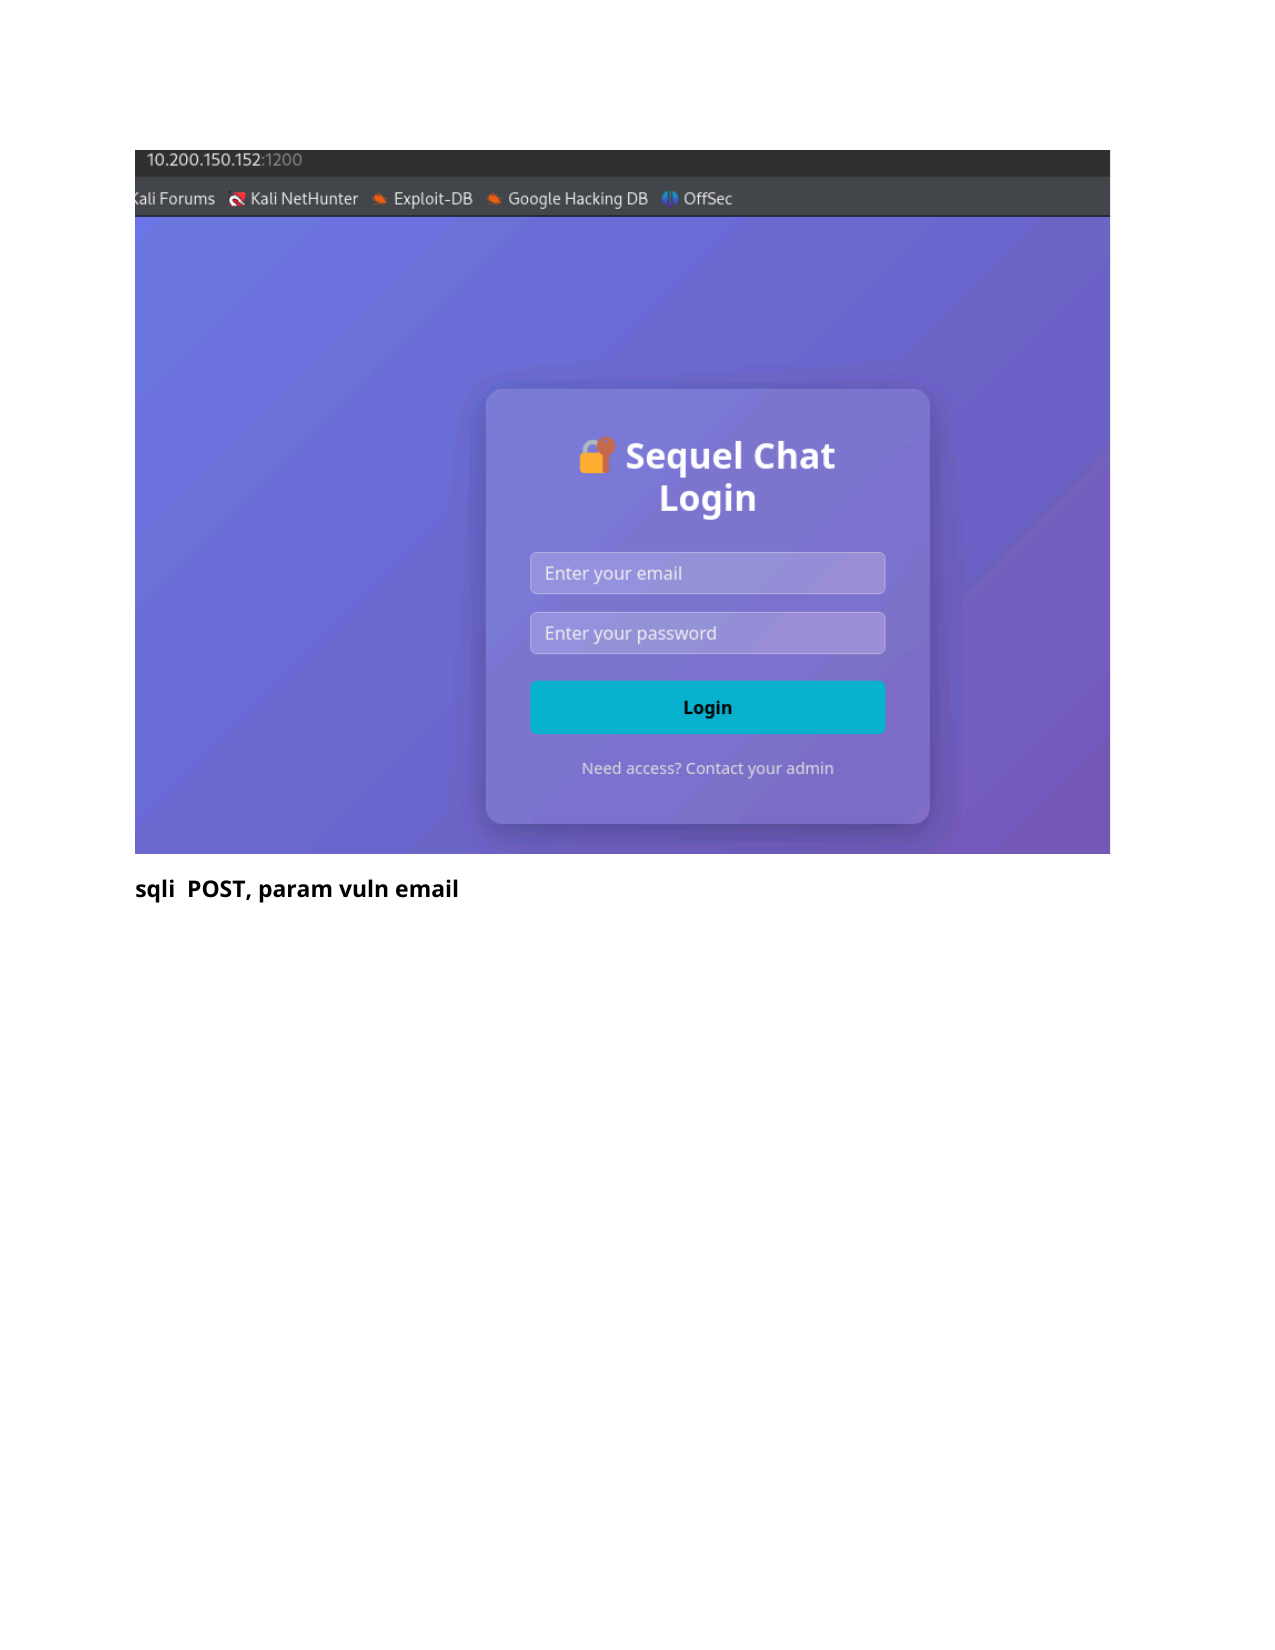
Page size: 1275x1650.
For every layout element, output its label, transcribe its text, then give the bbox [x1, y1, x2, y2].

text sqli POST, param vuln email [135, 873, 1137, 904]
picture [135, 150, 1111, 854]
